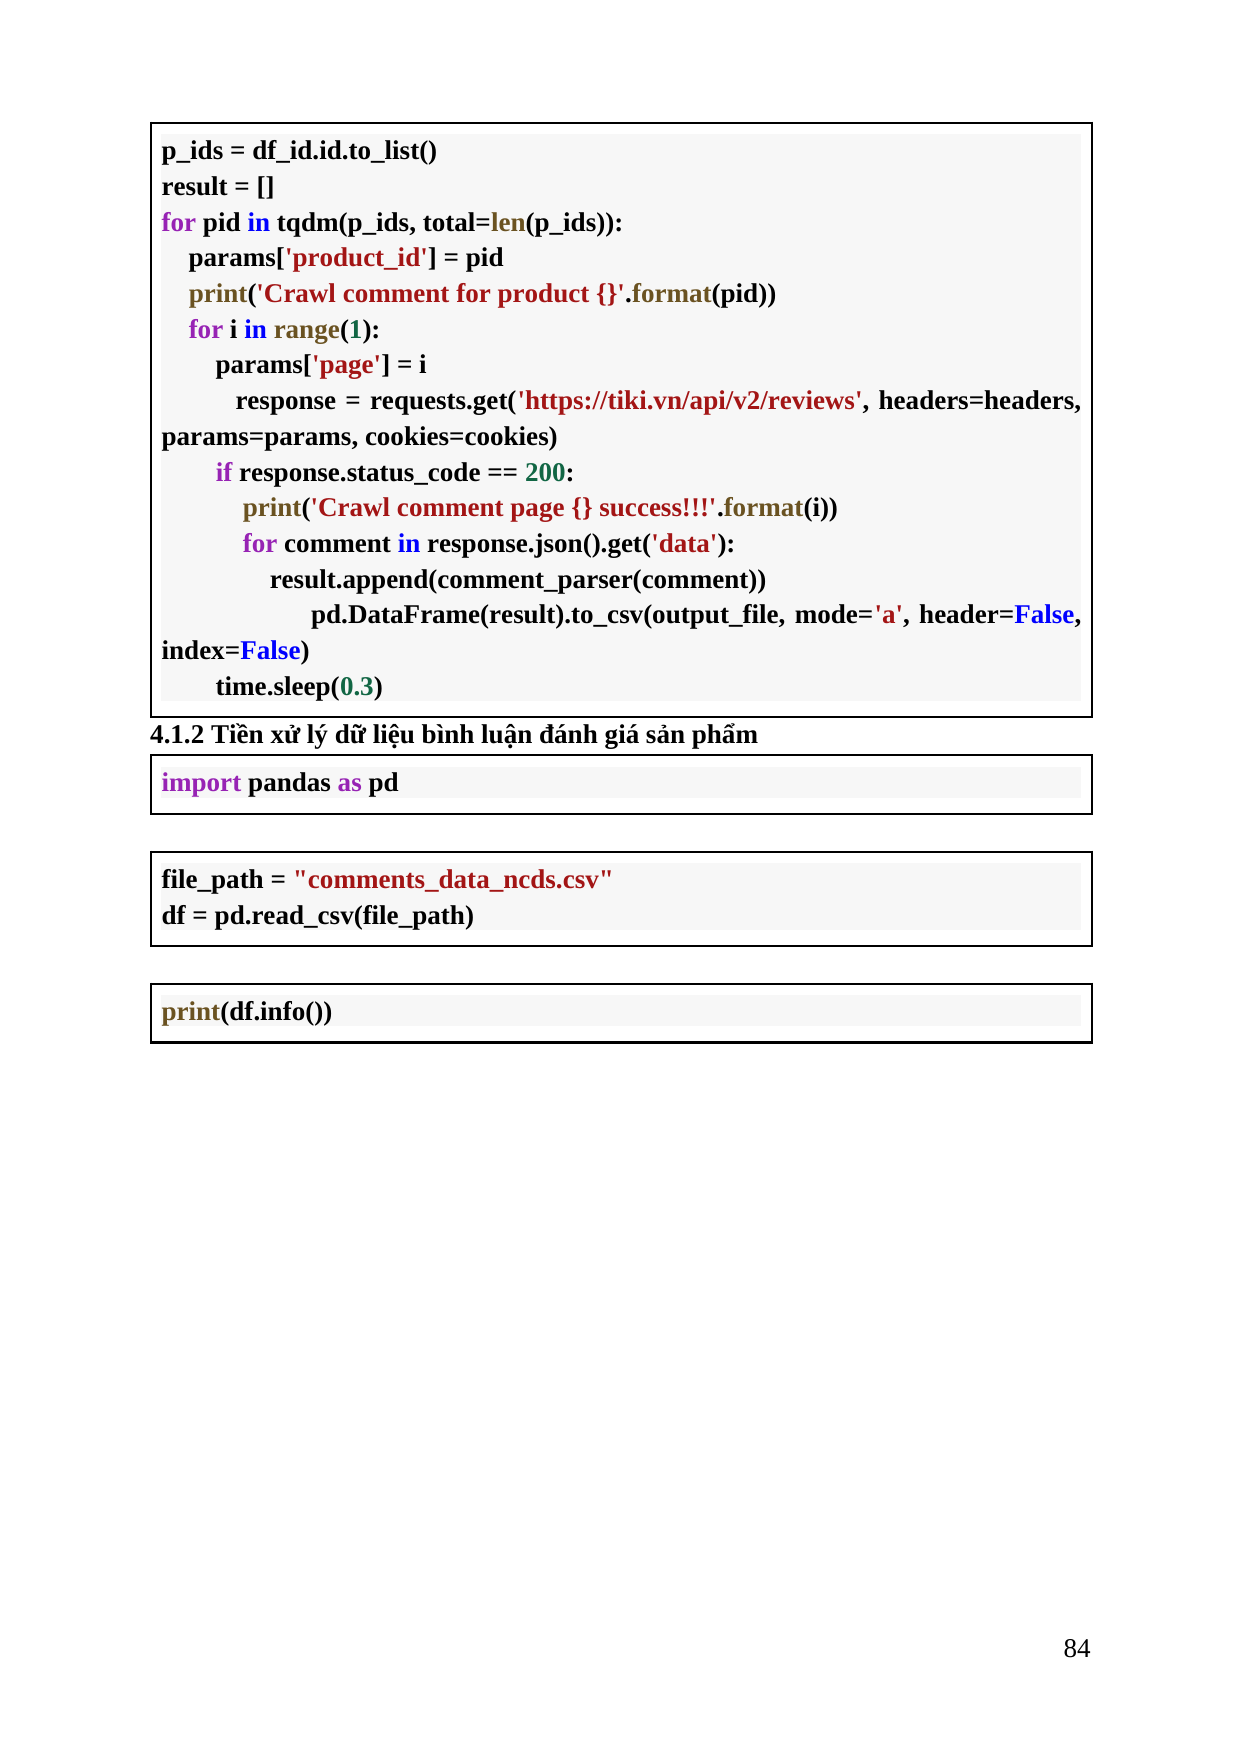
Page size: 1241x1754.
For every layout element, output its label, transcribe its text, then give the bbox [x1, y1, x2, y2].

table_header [152, 124, 1091, 716]
table_header file_path = "comments_data_ncds.csv" df = pd.read_csv(file_path) [152, 853, 1091, 945]
table_header import pandas as pd [152, 756, 1091, 813]
table_header print(df.info()) [152, 985, 1091, 1041]
subtitle 4.1.2 Tiền xử lý dữ liệu bình luận đánh giá sản phẩm [150, 718, 1090, 749]
